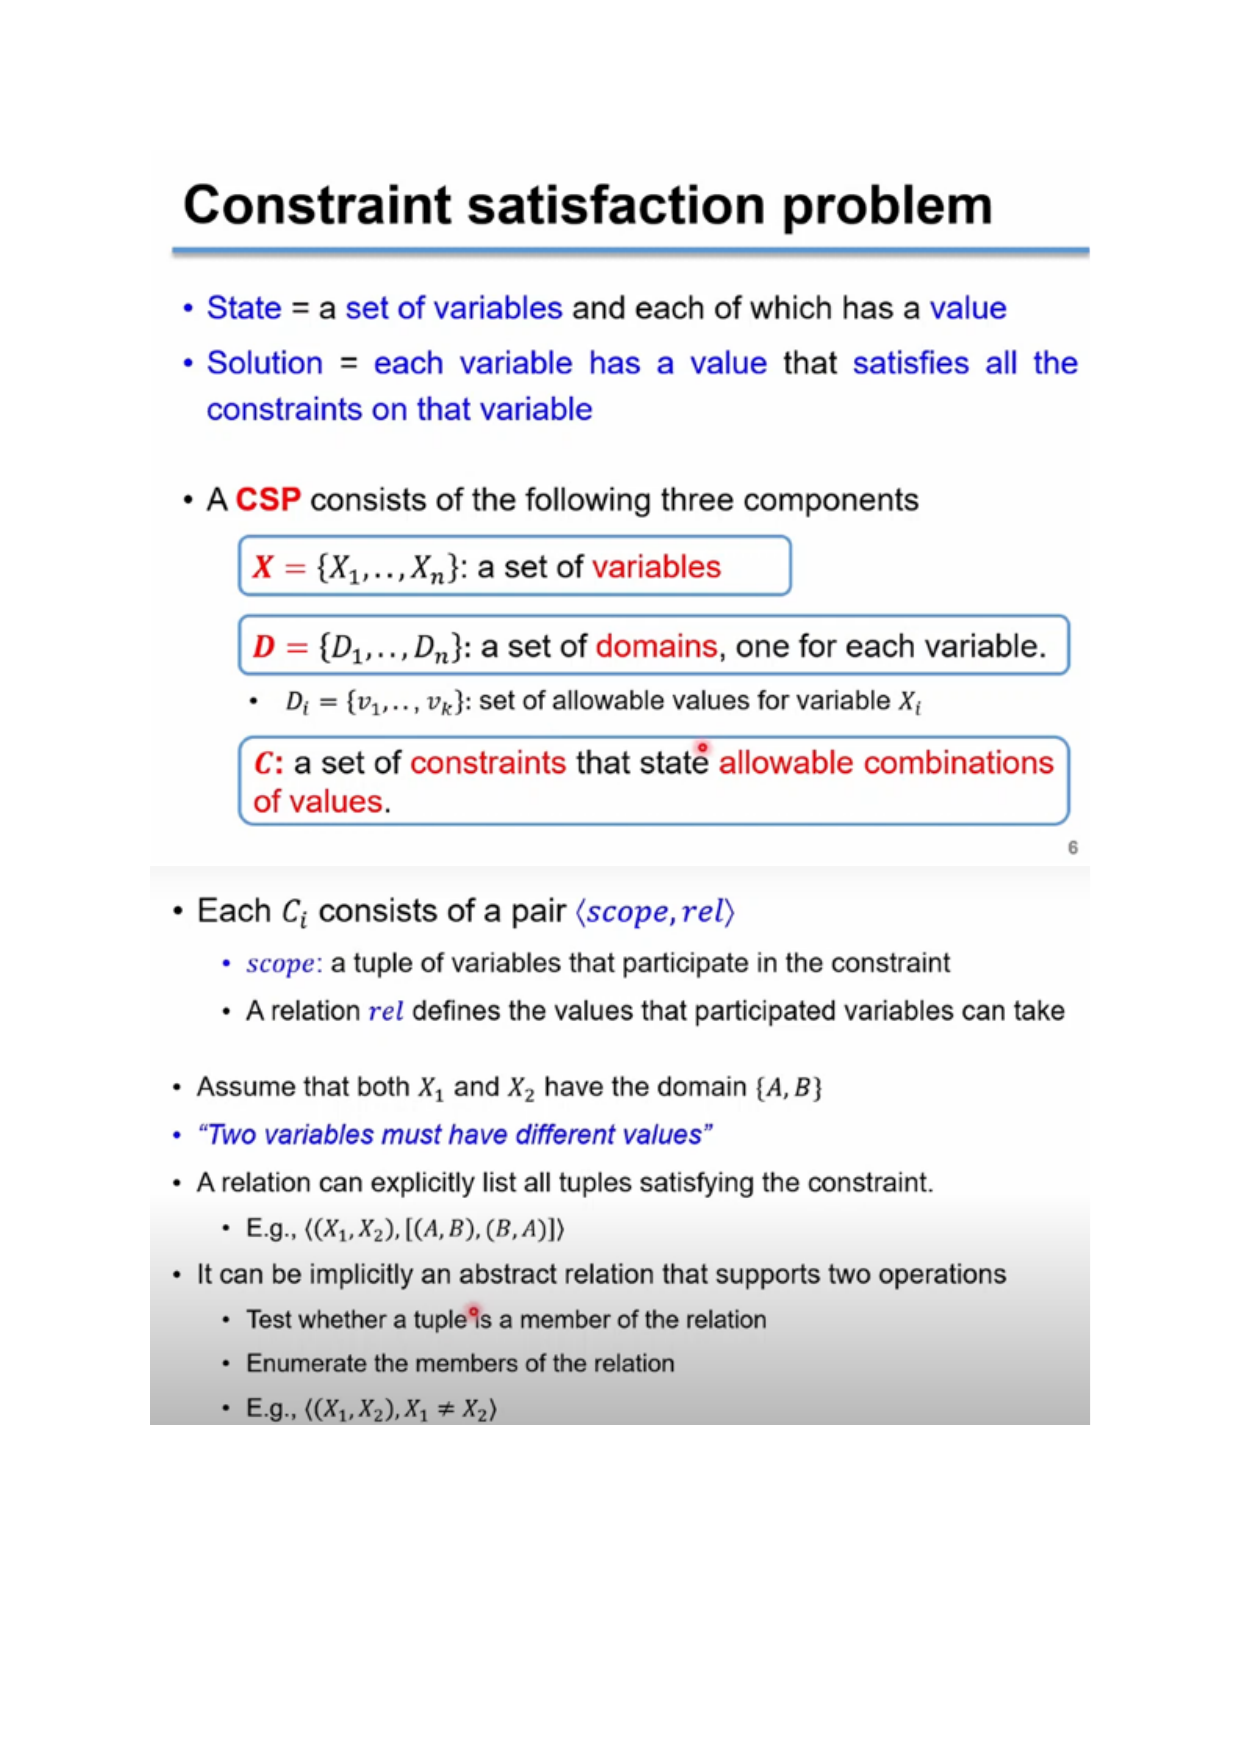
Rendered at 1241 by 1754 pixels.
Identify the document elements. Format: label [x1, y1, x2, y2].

picture [150, 866, 1091, 1425]
picture [150, 150, 1091, 863]
